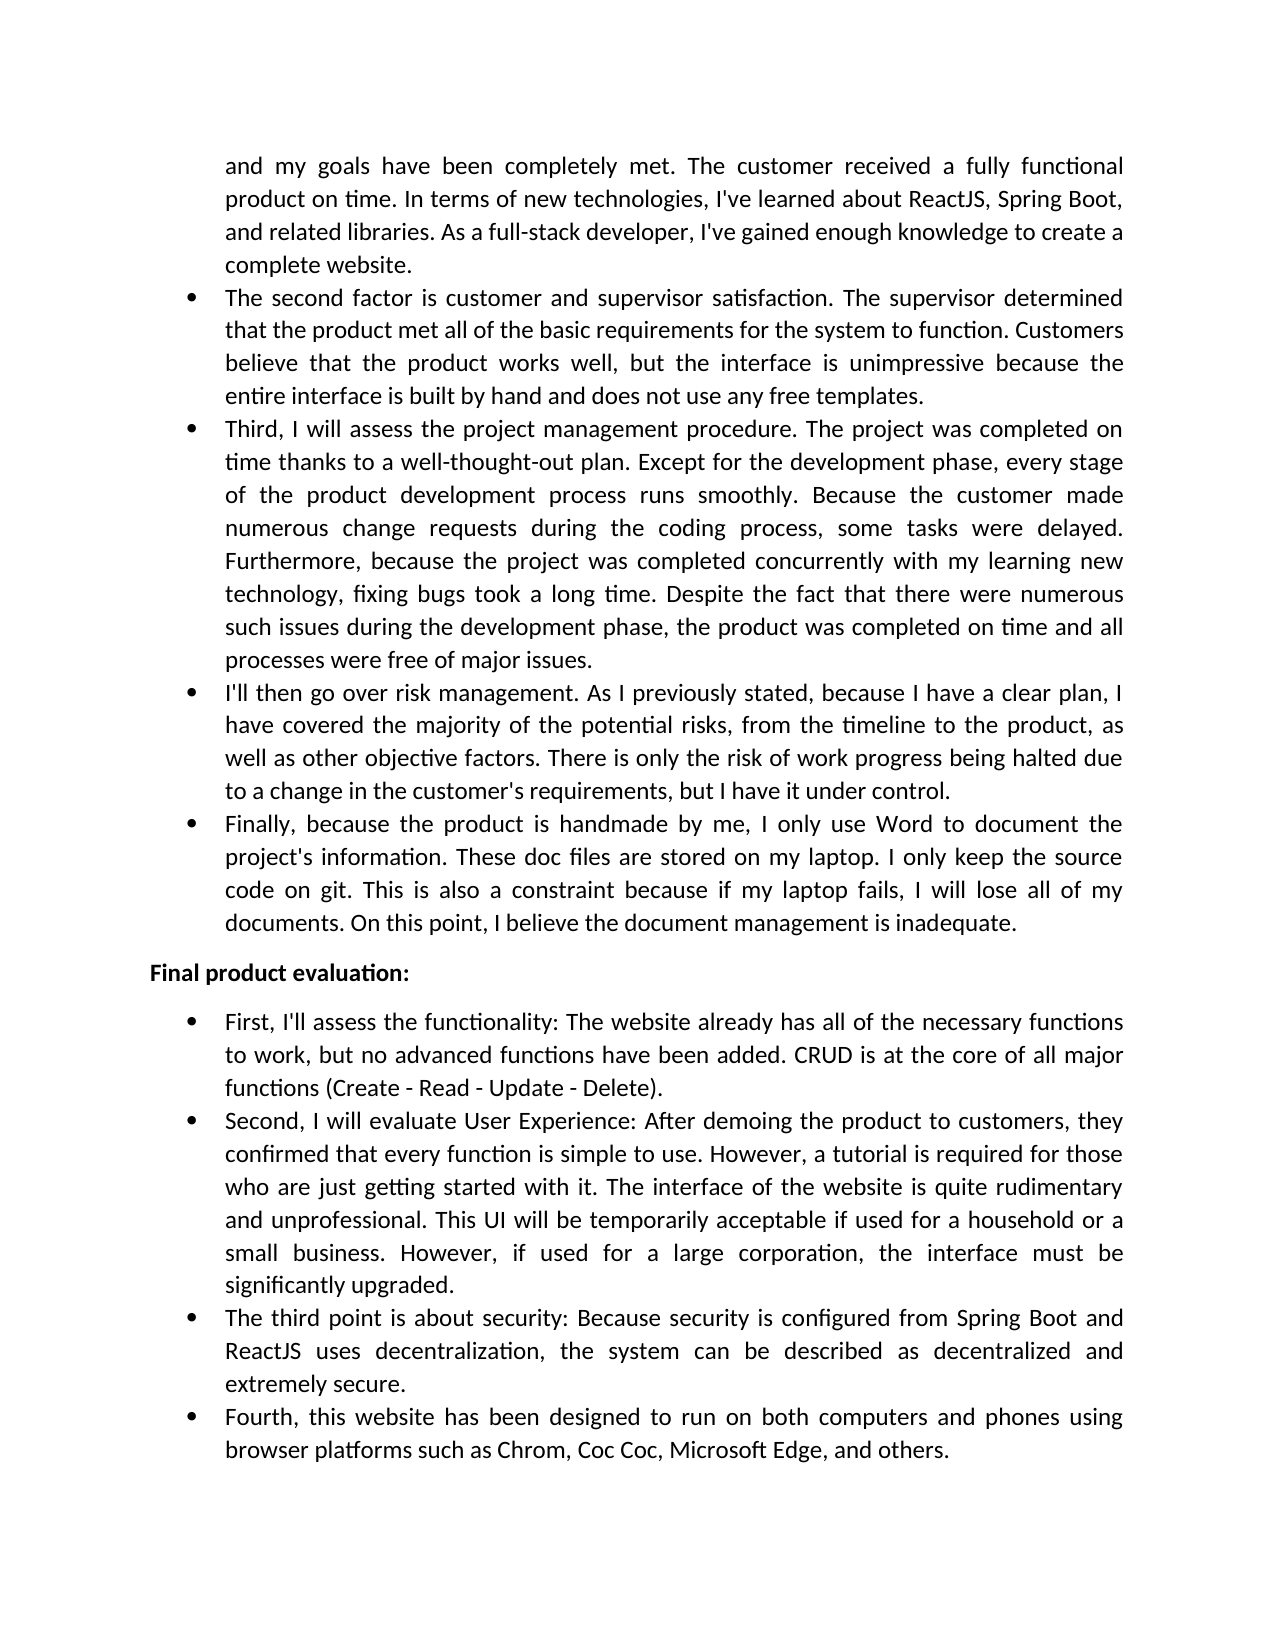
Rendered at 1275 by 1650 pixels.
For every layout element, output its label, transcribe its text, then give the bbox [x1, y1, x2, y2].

list First, I'll assess the functionality: The website already has all of the necessary functions to work, but no advanced functions have been added. CRUD is at the core of all major functions (Create - Read - Update - Delete). [187, 1006, 1125, 1103]
list The second factor is customer and supervisor satisfaction. The supervisor determined that the product met all of the basic requirements for the system to function. Customers believe that the product works well, but the interface is unimpressive because the entire interface is built by hand and does not use any free templates. [187, 282, 1125, 411]
list I'll then go over risk management. As I previously stated, because I have a clear plan, I have covered the majority of the potential risks, from the timeline to the product, as well as other objective factors. There is only the risk of work progress being halted due to a change in the customer's requirements, but I have it under control. [187, 677, 1125, 806]
text Final product evaluation: [150, 957, 1125, 987]
list Finally, because the product is handmade by me, I only use Word to document the project's information. These doc files are stored on my laptop. I only keep the source code on git. This is also a constraint because if my laptop fails, I will lose all of my documents. On this point, I believe the document management is inadequate. [187, 808, 1125, 938]
list Third, I will assess the project management procedure. The project was completed on time thanks to a well-thought-out plan. Except for the development phase, every stage of the product development process runs smoothly. Because the customer made numerous change requests during the coding process, some tasks were delayed. Furthermore, because the project was completed concurrently with my learning new technology, fixing bugs took a long time. Despite the fact that there were numerous such issues during the development phase, the product was completed on time and all processes were free of major issues. [187, 413, 1125, 674]
list Second, I will evaluate User Experience: After demoing the product to customers, they confirmed that every function is simple to use. However, a tutorial is required for those who are just getting started with it. The interface of the website is quite rudimentary and unprofessional. This UI will be temporarily acceptable if used for a household or a small business. However, if used for a large corporation, the interface must be significantly upgraded. [187, 1105, 1125, 1300]
list Fourth, this website has been designed to run on both computers and phones using browser platforms such as Chrom, Coc Coc, Microsoft Edge, and others. [187, 1401, 1125, 1465]
list The third point is about security: Because security is configured from Spring Boot and ReactJS uses decentralization, the system can be described as decentralized and extremely secure. [187, 1302, 1125, 1399]
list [187, 150, 1125, 279]
